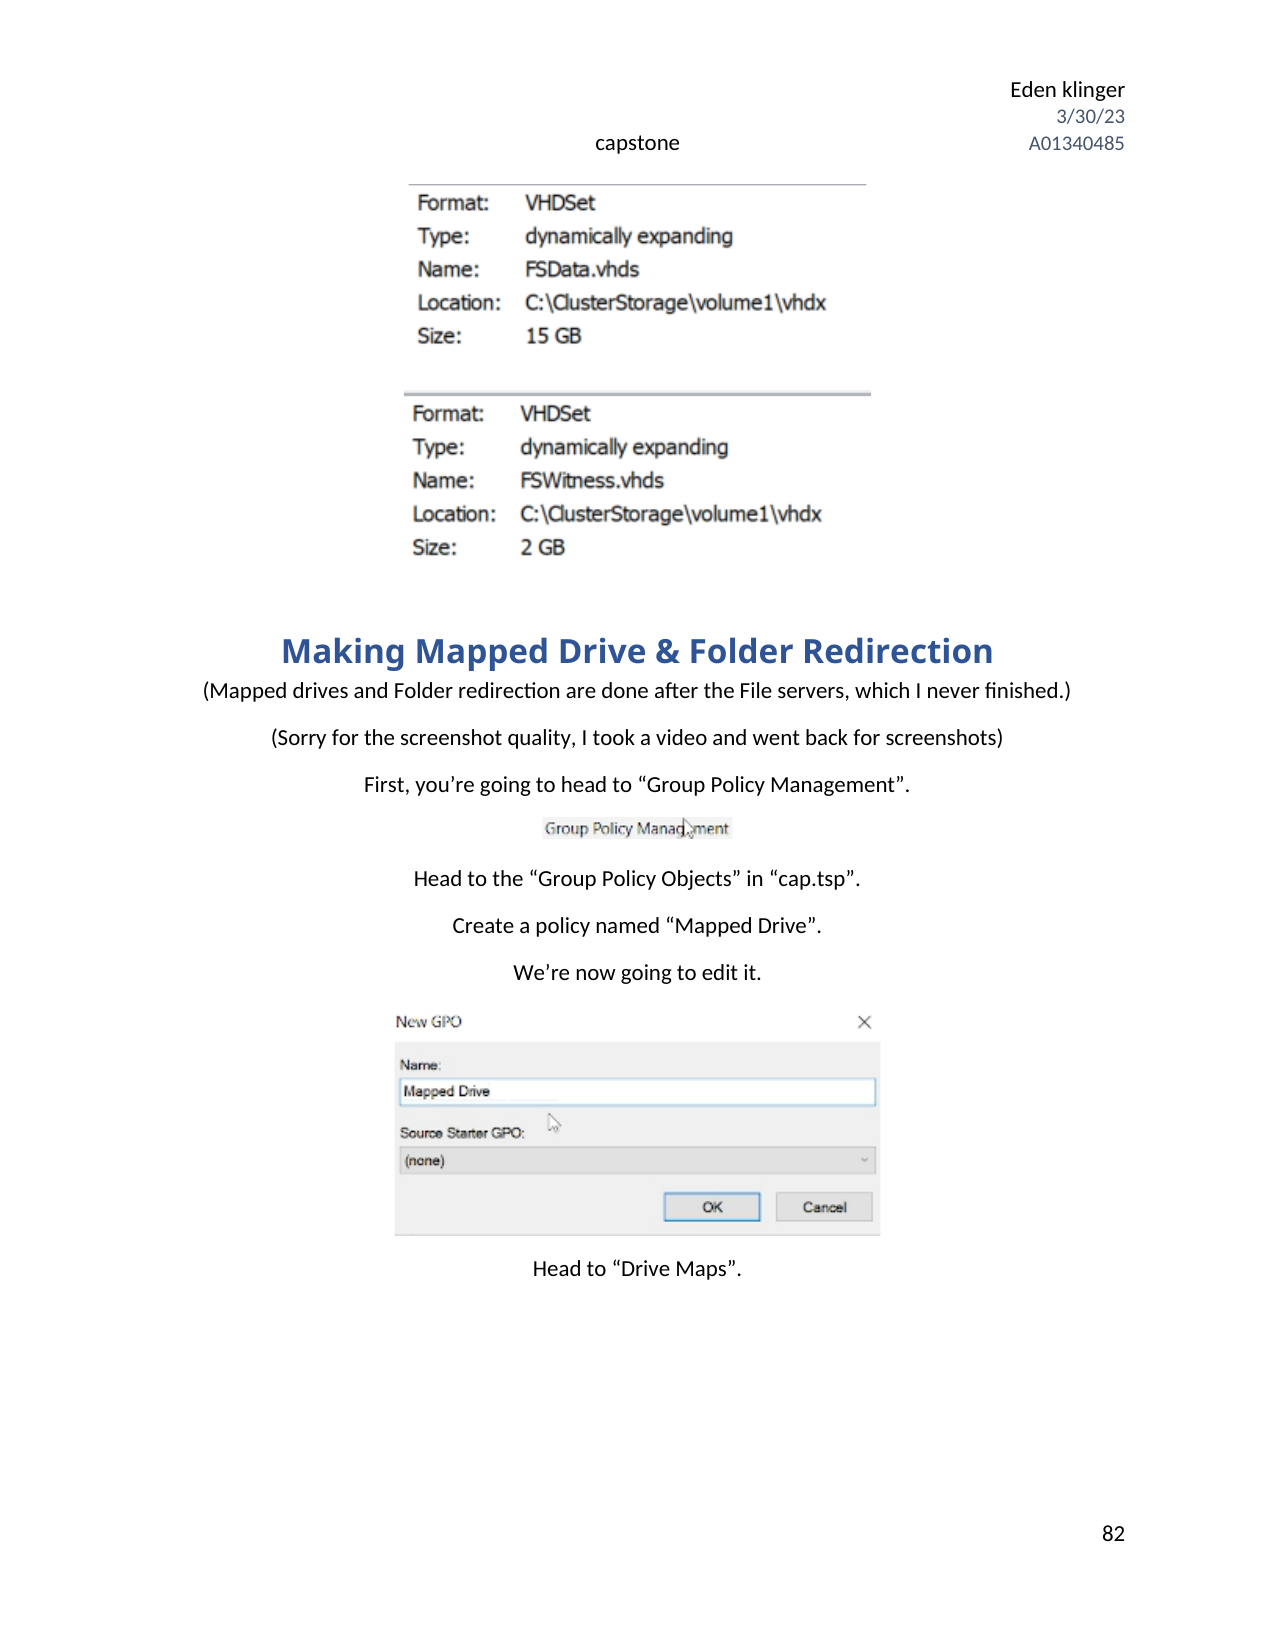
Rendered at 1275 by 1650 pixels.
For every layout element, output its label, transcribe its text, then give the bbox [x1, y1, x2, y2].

picture [408, 184, 867, 372]
subtitle Making Mapped Drive & Folder Redirection [150, 627, 1125, 673]
picture [542, 817, 733, 839]
text We’re now going to edit it. [150, 958, 1125, 986]
text Head to the “Group Policy Objects” in “cap.tsp”. [150, 864, 1125, 892]
text (Mapped drives and Folder redirection are done after the File servers, which I never finished.) [150, 676, 1125, 704]
picture [394, 1004, 881, 1236]
text Head to “Drive Maps”. [150, 1254, 1125, 1283]
text (Sorry for the screenshot quality, I took a video and went back for screenshots) [150, 723, 1125, 751]
text Create a policy named “Mapped Drive”. [150, 911, 1125, 939]
text First, you’re going to head to “Group Policy Management”. [150, 770, 1125, 798]
picture [403, 390, 872, 601]
